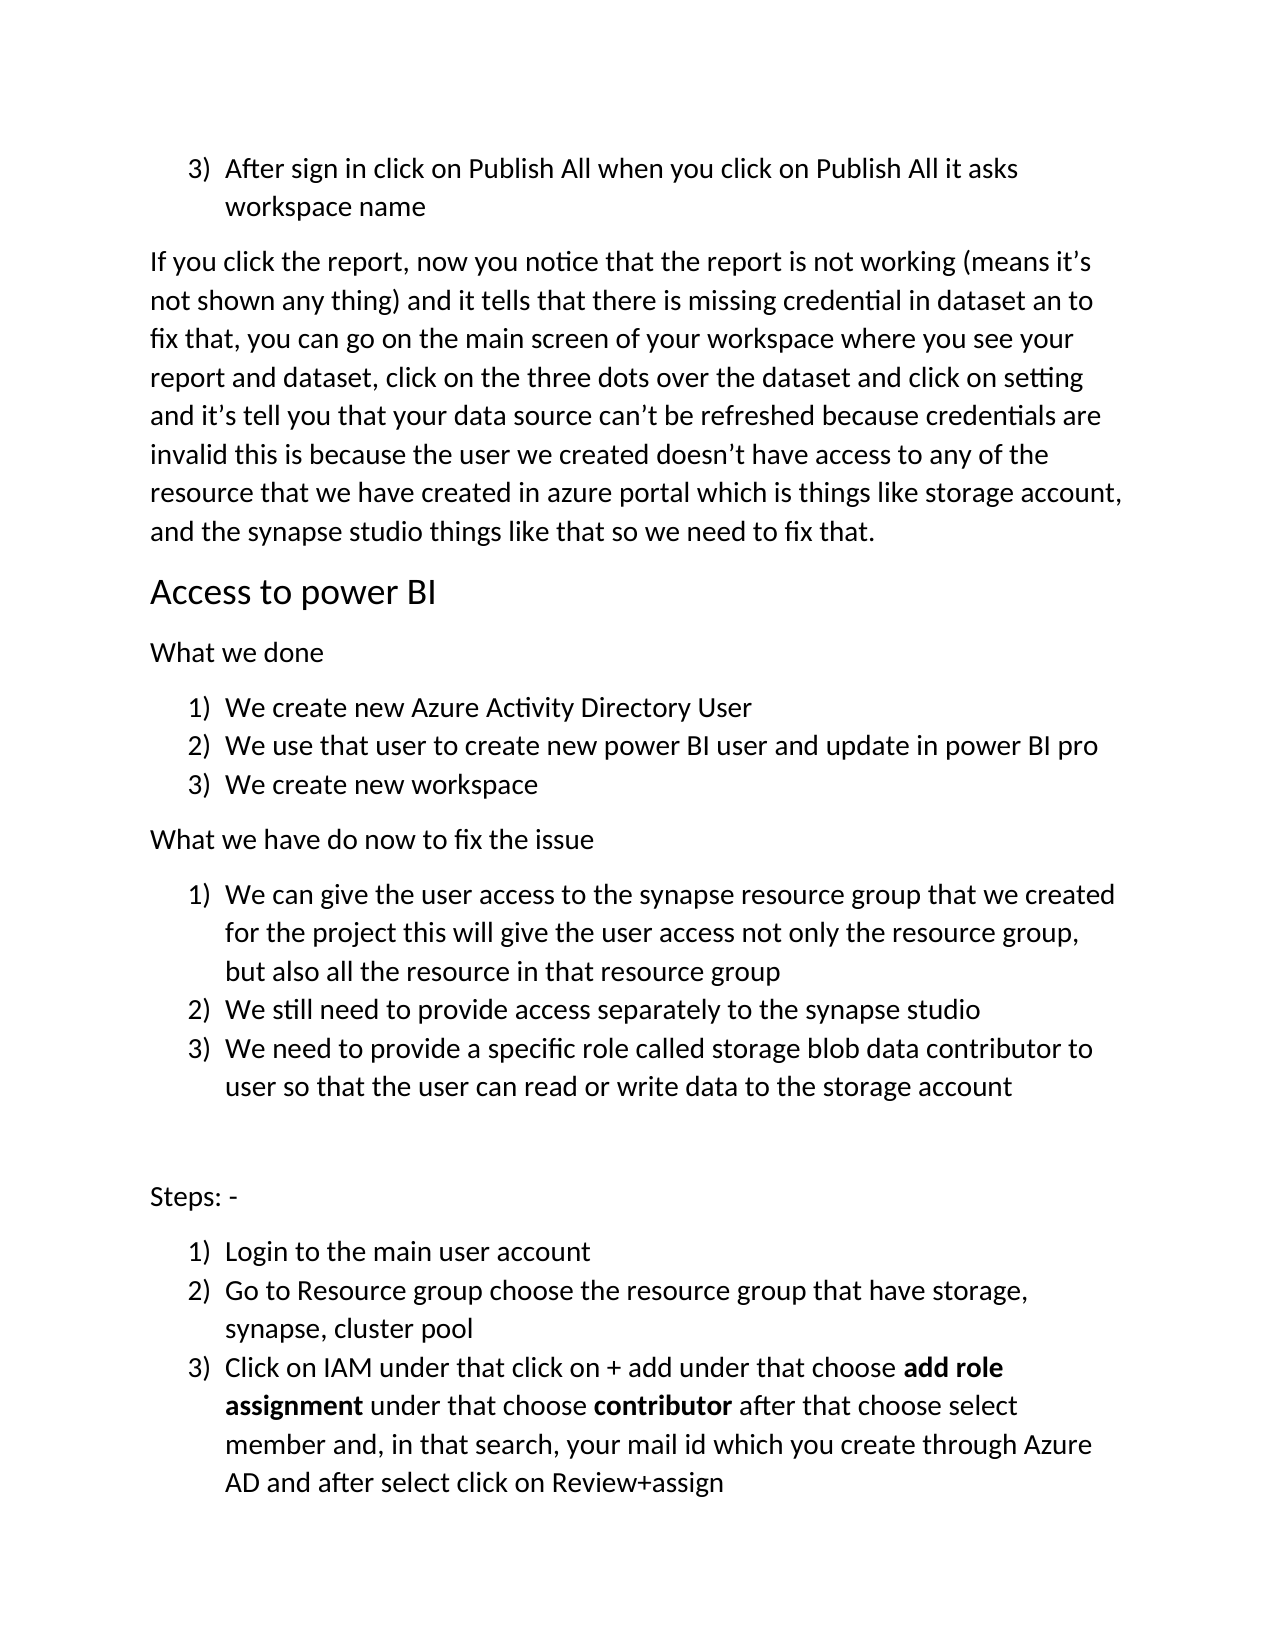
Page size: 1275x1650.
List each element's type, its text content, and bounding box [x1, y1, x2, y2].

list Click on IAM under that click on + add under that choose add role assignment under that choose contributor after that choose select member and, in that search, your mail id which you create through Azure AD and after select click on Review+assign [187, 1349, 1125, 1500]
text Access to power BI [150, 568, 1125, 613]
text If you click the report, now you notice that the report is not working (means it’s not shown any thing) and it tells that there is missing credential in dataset an to fix that, you can go on the main screen of your workspace where you see your report and dataset, click on the three dots over the dataset and click on setting and it’s tell you that your data source can’t be refreshed because credentials are invalid this is because the user we created doesn’t have access to any of the resource that we have created in azure portal which is things like storage account, and the synapse studio things like that so we need to fix that. [150, 243, 1125, 548]
list We still need to provide access separately to the synapse studio [187, 991, 1125, 1027]
list We create new workspace [187, 766, 1125, 801]
list Go to Resource group choose the resource group that have storage, synapse, cluster pool [187, 1272, 1125, 1346]
text What we done [150, 634, 1125, 669]
list We create new Azure Activity Directory User [187, 689, 1125, 724]
list We need to provide a specific role called storage blob data contributor to user so that the user can read or write data to the storage account [187, 1030, 1125, 1104]
text What we have do now to fix the issue [150, 821, 1125, 857]
text Steps: - [150, 1178, 1125, 1214]
list After sign in click on Publish All when you click on Publish All it asks workspace name [187, 150, 1125, 224]
list We use that user to create new power BI user and update in power BI pro [187, 727, 1125, 763]
list We can give the user access to the synapse resource group that we created for the project this will give the user access not only the resource group, but also all the resource in that resource group [187, 876, 1125, 988]
list Login to the main user account [187, 1233, 1125, 1269]
